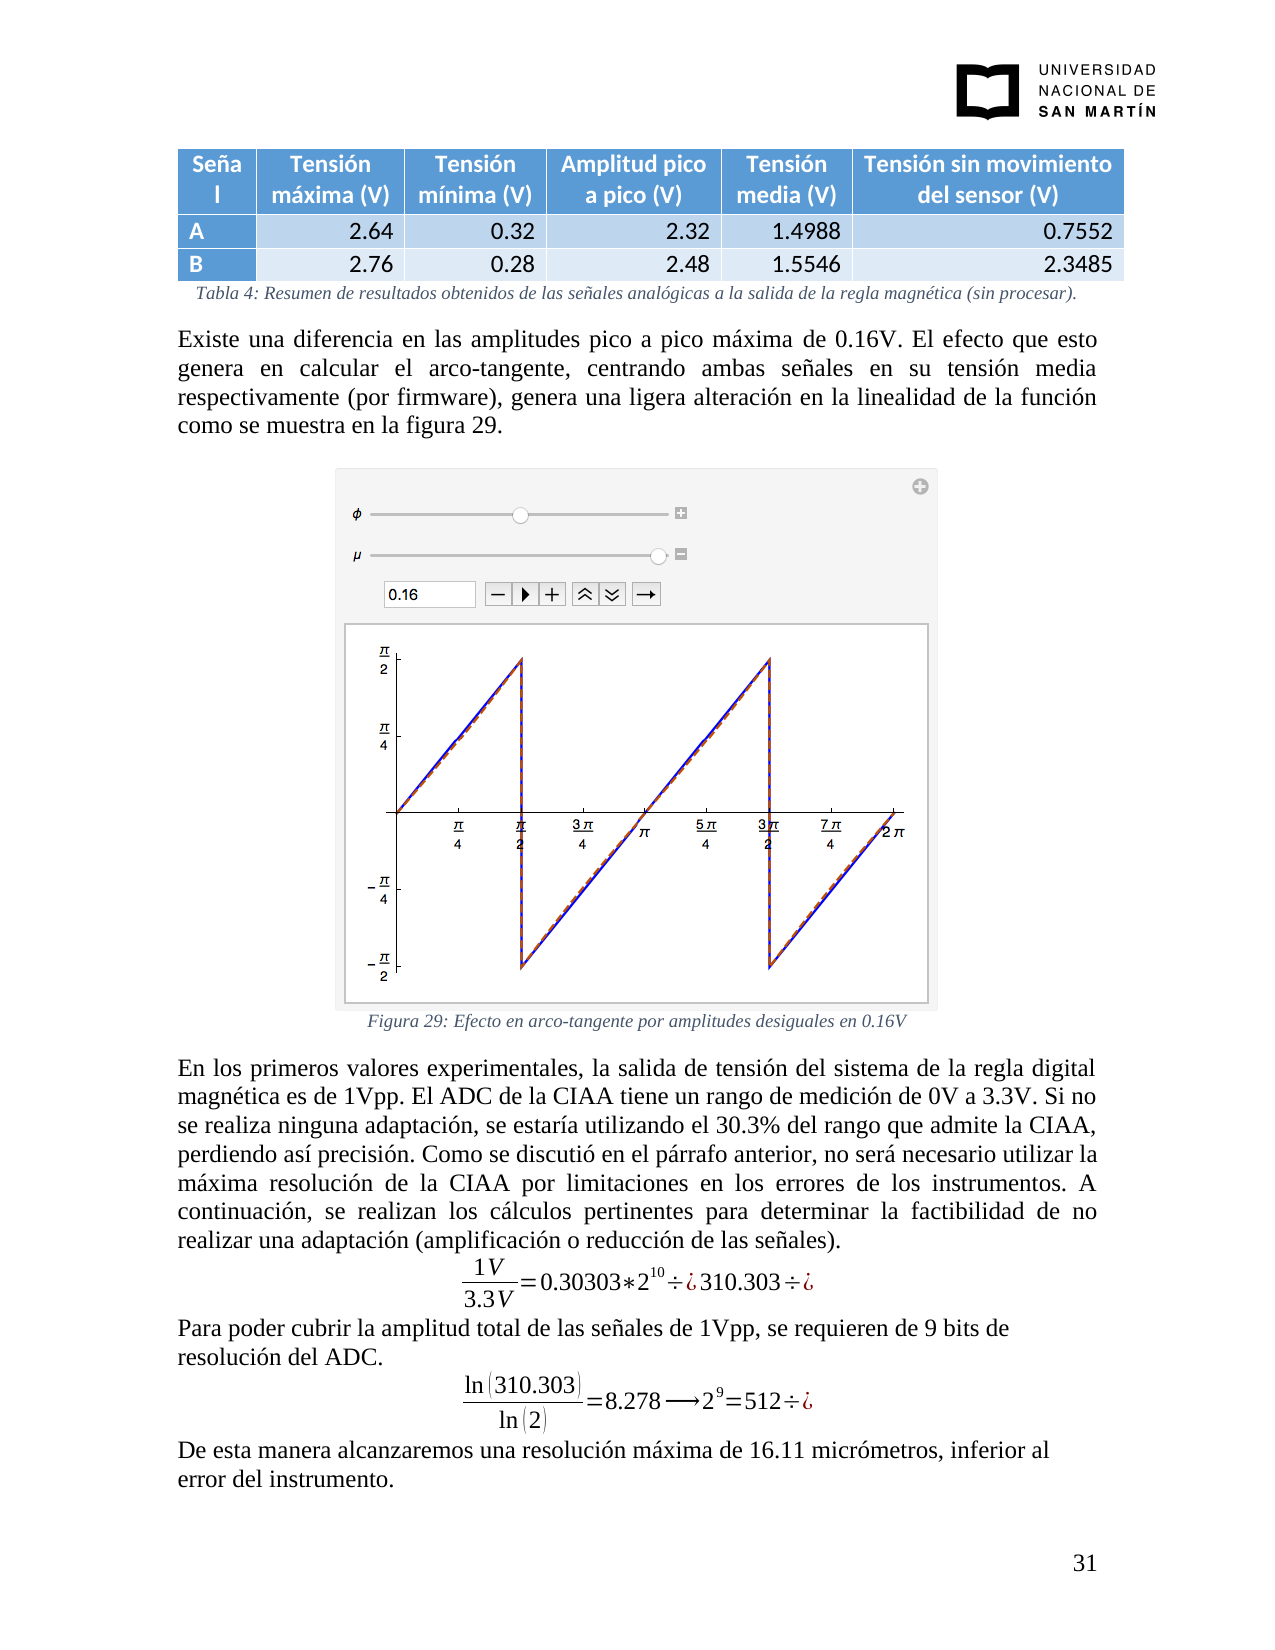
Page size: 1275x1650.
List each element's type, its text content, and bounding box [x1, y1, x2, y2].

table_header Tensión sin movimiento del sensor (V) [853, 149, 1124, 214]
picture [945, 55, 1165, 128]
table_header Tensión mínima (V) [405, 149, 546, 214]
table_header Tensión media (V) [722, 149, 852, 214]
table_cell 2.64 [257, 215, 404, 248]
table_cell 1.5546 [722, 249, 852, 281]
table_cell 2.76 [257, 249, 404, 281]
picture [334, 468, 941, 1011]
text En los primeros valores experimentales, la salida de tensión del sistema de la regla digital magnética es de 1Vpp. El ADC de la CIAA tiene un rango de medición de 0V a 3.3V. Si no se realiza ninguna adaptación, se estaría utilizando el 30.3% del rango que admite la CIAA, perdiendo así precisión. Como se discutió en el párrafo anterior, no será necesario utilizar la máxima resolución de la CIAA por limitaciones en los errores de los instrumentos. A continuación, se realizan los cálculos pertinentes para determinar la factibilidad de no realizar una adaptación (amplificación o reducción de las señales). [177, 1053, 1098, 1254]
table_cell 2.3485 [853, 249, 1124, 281]
table_cell A [178, 215, 256, 248]
text Figura 29: Efecto en arco-tangente por amplitudes desiguales en 0.16V [177, 1010, 1098, 1032]
text De esta manera alcanzaremos una resolución máxima de 16.11 micrómetros, inferior al error del instrumento. [177, 1435, 1098, 1493]
table_header Amplitud pico a pico (V) [547, 149, 721, 214]
table_cell 2.32 [547, 215, 721, 248]
table_header Señal [178, 149, 256, 214]
table_cell 2.48 [547, 249, 721, 281]
table_cell 0.28 [405, 249, 546, 281]
table_cell 0.7552 [853, 215, 1124, 248]
table_cell B [178, 249, 256, 281]
text Para poder cubrir la amplitud total de las señales de 1Vpp, se requieren de 9 bits de resolución del ADC. [177, 1313, 1098, 1370]
table_cell 1.4988 [722, 215, 852, 248]
text Existe una diferencia en las amplitudes pico a pico máxima de 0.16V. El efecto que esto genera en calcular el arco-tangente, centrando ambas señales en su tensión media respectivamente (por firmware), genera una ligera alteración en la linealidad de la función como se muestra en la figura 29. [177, 324, 1098, 439]
table_cell 0.32 [405, 215, 546, 248]
table_header Tensión máxima (V) [257, 149, 404, 214]
text Tabla 4: Resumen de resultados obtenidos de las señales analógicas a la salida de la regla magnética (sin procesar). [177, 282, 1098, 303]
